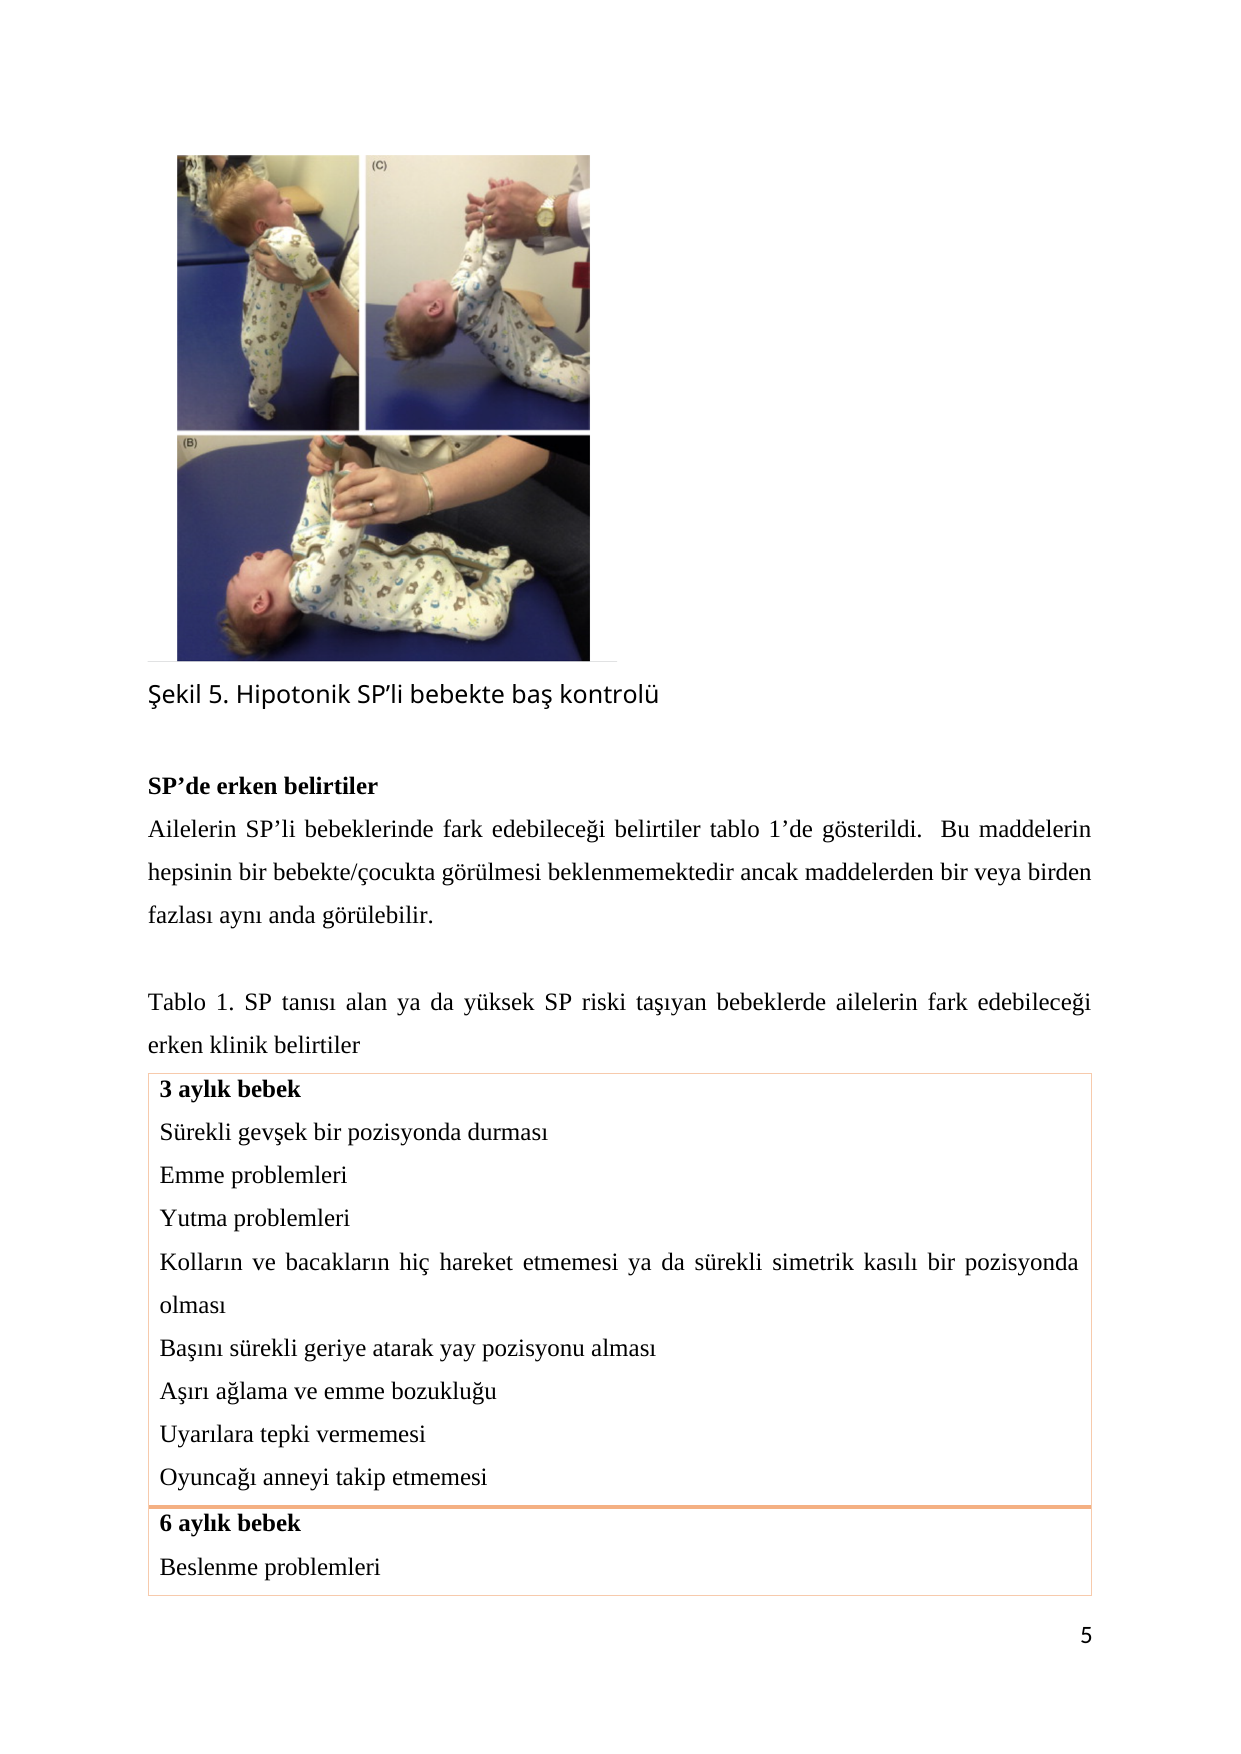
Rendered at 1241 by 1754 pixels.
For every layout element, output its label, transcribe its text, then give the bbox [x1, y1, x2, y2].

text Şekil 5. Hipotonik SP’li bebekte baş kontrolü [148, 677, 1093, 711]
text SP’de erken belirtiler [148, 771, 1093, 800]
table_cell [149, 1509, 1091, 1594]
picture [147, 147, 618, 662]
text Ailelerin SP’li bebeklerinde fark edebileceği belirtiler tablo 1’de gösterildi. Bu maddelerin hepsinin bir bebekte/çocukta görülmesi beklenmemektedir ancak maddelerden bir veya birden fazlası aynı anda görülebilir. [148, 814, 1093, 929]
table_header 3 aylık bebek Sürekli gevşek bir pozisyonda durması Emme problemleri Yutma problemleri Kolların ve bacakların hiç hareket etmemesi ya da sürekli simetrik kasılı bir pozisyonda olması Başını sürekli geriye atarak yay pozisyonu alması Aşırı ağlama ve emme bozukluğu Uyarılara tepki vermemesi Oyuncağı anneyi takip etmemesi [149, 1074, 1091, 1505]
text Tablo 1. SP tanısı alan ya da yüksek SP riski taşıyan bebeklerde ailelerin fark edebileceği erken klinik belirtiler [148, 987, 1093, 1059]
